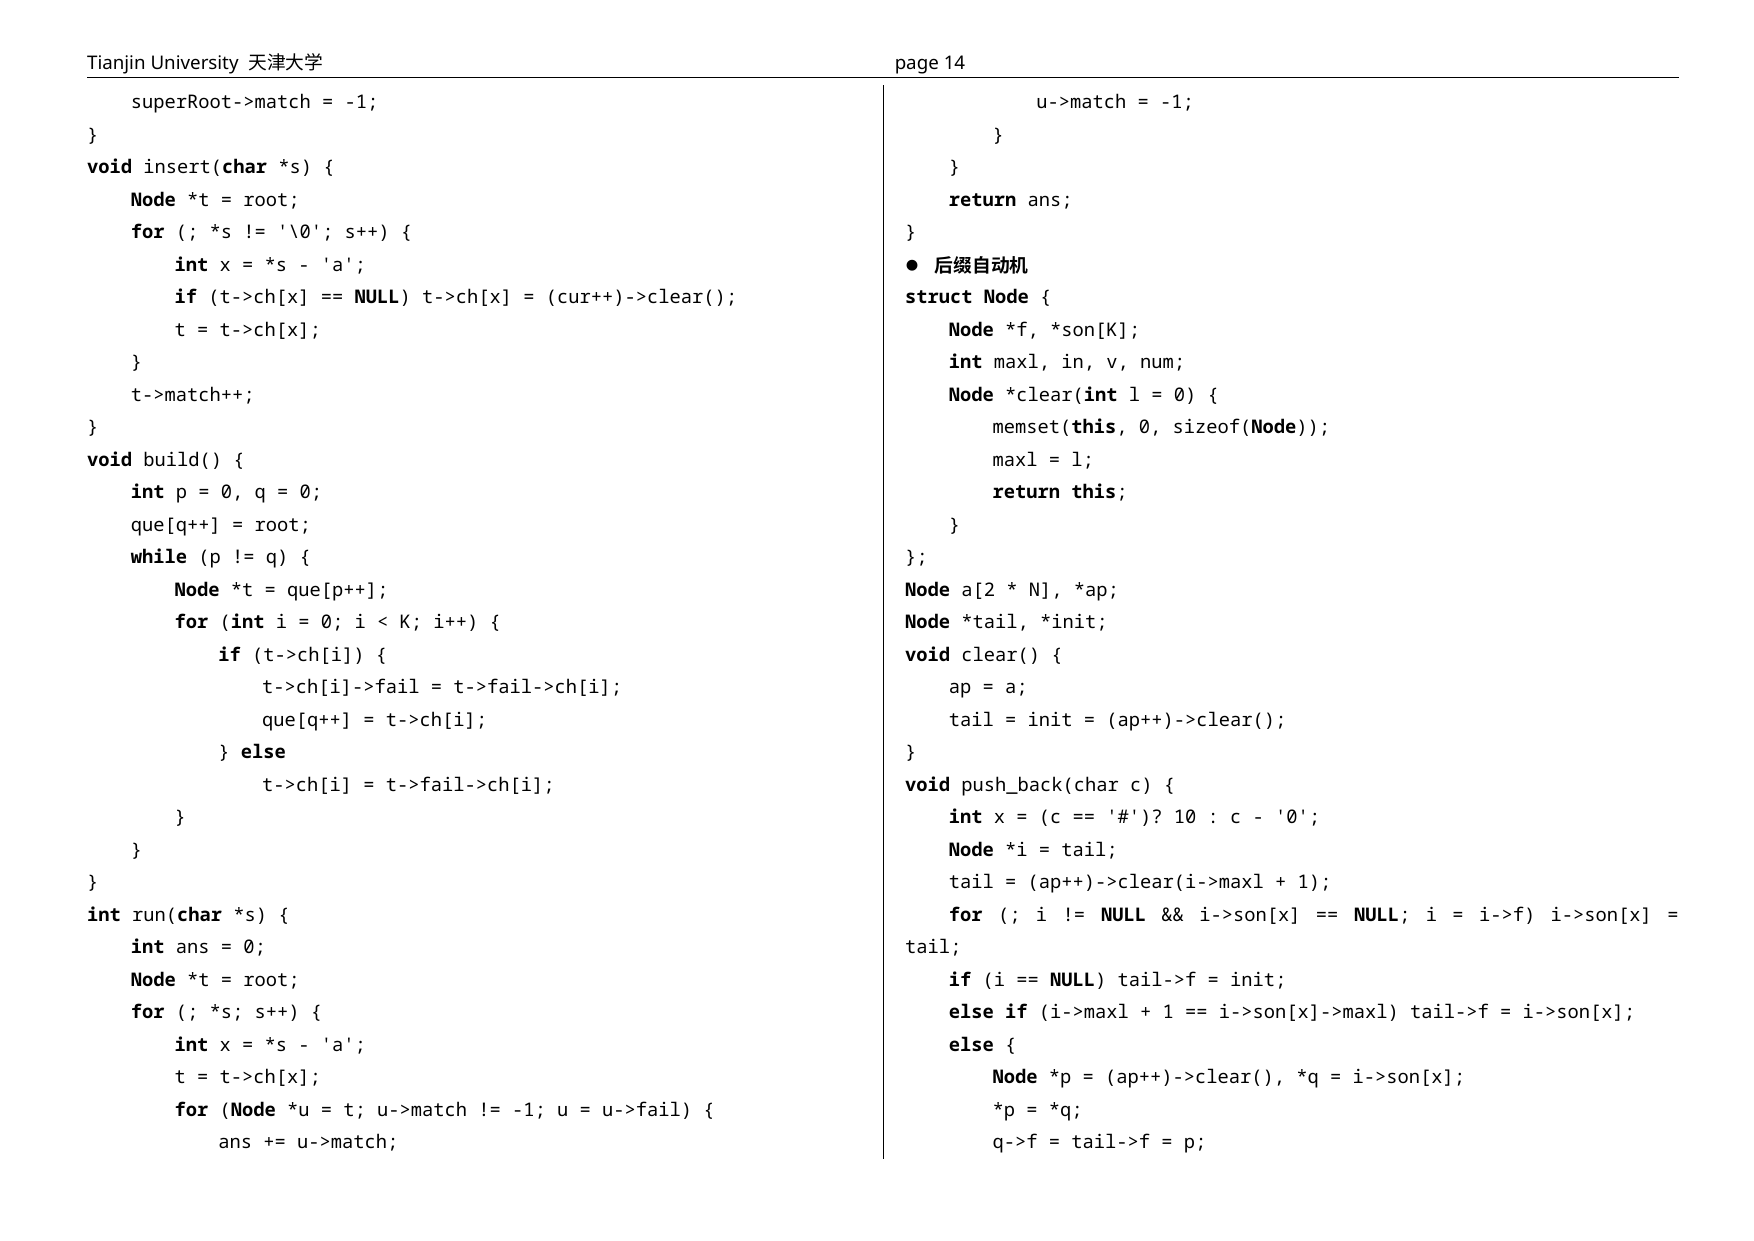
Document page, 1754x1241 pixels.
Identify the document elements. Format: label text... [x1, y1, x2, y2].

text Node *f, *son[K]; [905, 313, 1679, 345]
text int x = (c == '#')? 10 : c - '0'; [905, 800, 1679, 833]
text memset(this, 0, sizeof(Node)); [905, 410, 1679, 443]
text int p = 0, q = 0; [87, 475, 861, 508]
subtitle 后缀自动机 [905, 248, 1679, 280]
text q->f = tail->f = p; [905, 1125, 1679, 1158]
text for (; i != NULL && i->son[x] == NULL; i = i->f) i->son[x] = tail; [905, 898, 1679, 963]
text for (Node *u = t; u->match != -1; u = u->fail) { [87, 1093, 861, 1125]
text u->match = -1; [905, 85, 1679, 118]
text t = t->ch[x]; [87, 1060, 861, 1093]
text for (int i = 0; i < K; i++) { [87, 605, 861, 638]
text return this; [905, 475, 1679, 508]
text maxl = l; [905, 443, 1679, 475]
text void push_back(char c) { [905, 768, 1679, 800]
text t = t->ch[x]; [87, 313, 861, 345]
text else if (i->maxl + 1 == i->son[x]->maxl) tail->f = i->son[x]; [905, 995, 1679, 1028]
text Node *tail, *init; [905, 605, 1679, 638]
text } [87, 410, 861, 443]
text t->match++; [87, 378, 861, 410]
text } [905, 508, 1679, 540]
text Node *i = tail; [905, 833, 1679, 865]
text int x = *s - 'a'; [87, 1028, 861, 1060]
text void insert(char *s) { [87, 150, 861, 183]
text t->ch[i]->fail = t->fail->ch[i]; [87, 670, 861, 703]
text }; [905, 540, 1679, 573]
text struct Node { [905, 280, 1679, 313]
text } [87, 345, 861, 378]
text Node *t = root; [87, 183, 861, 215]
text if (t->ch[i]) { [87, 638, 861, 670]
text } else [87, 735, 861, 768]
text t->ch[i] = t->fail->ch[i]; [87, 768, 861, 800]
text } [87, 865, 861, 898]
text } [87, 800, 861, 833]
text Node a[2 * N], *ap; [905, 573, 1679, 605]
text tail = (ap++)->clear(i->maxl + 1); [905, 865, 1679, 898]
text Node *p = (ap++)->clear(), *q = i->son[x]; [905, 1060, 1679, 1093]
text } [905, 735, 1679, 768]
text for (; *s != '\0'; s++) { [87, 215, 861, 248]
text int ans = 0; [87, 930, 861, 963]
text void build() { [87, 443, 861, 475]
text while (p != q) { [87, 540, 861, 573]
text tail = init = (ap++)->clear(); [905, 703, 1679, 735]
text } [87, 833, 861, 865]
text *p = *q; [905, 1093, 1679, 1125]
text ap = a; [905, 670, 1679, 703]
text } [905, 215, 1679, 248]
text que[q++] = root; [87, 508, 861, 540]
text Node *t = que[p++]; [87, 573, 861, 605]
text void clear() { [905, 638, 1679, 670]
text for (; *s; s++) { [87, 995, 861, 1028]
text return ans; [905, 183, 1679, 215]
text } [905, 150, 1679, 183]
text } [87, 118, 861, 150]
text if (i == NULL) tail->f = init; [905, 963, 1679, 995]
text int maxl, in, v, num; [905, 345, 1679, 378]
text Node *t = root; [87, 963, 861, 995]
text Node *clear(int l = 0) { [905, 378, 1679, 410]
text if (t->ch[x] == NULL) t->ch[x] = (cur++)->clear(); [87, 280, 861, 313]
text int run(char *s) { [87, 898, 861, 930]
text que[q++] = t->ch[i]; [87, 703, 861, 735]
text else { [905, 1028, 1679, 1060]
text } [905, 118, 1679, 150]
text ans += u->match; [87, 1125, 861, 1158]
text superRoot->match = -1; [87, 85, 861, 118]
text int x = *s - 'a'; [87, 248, 861, 280]
